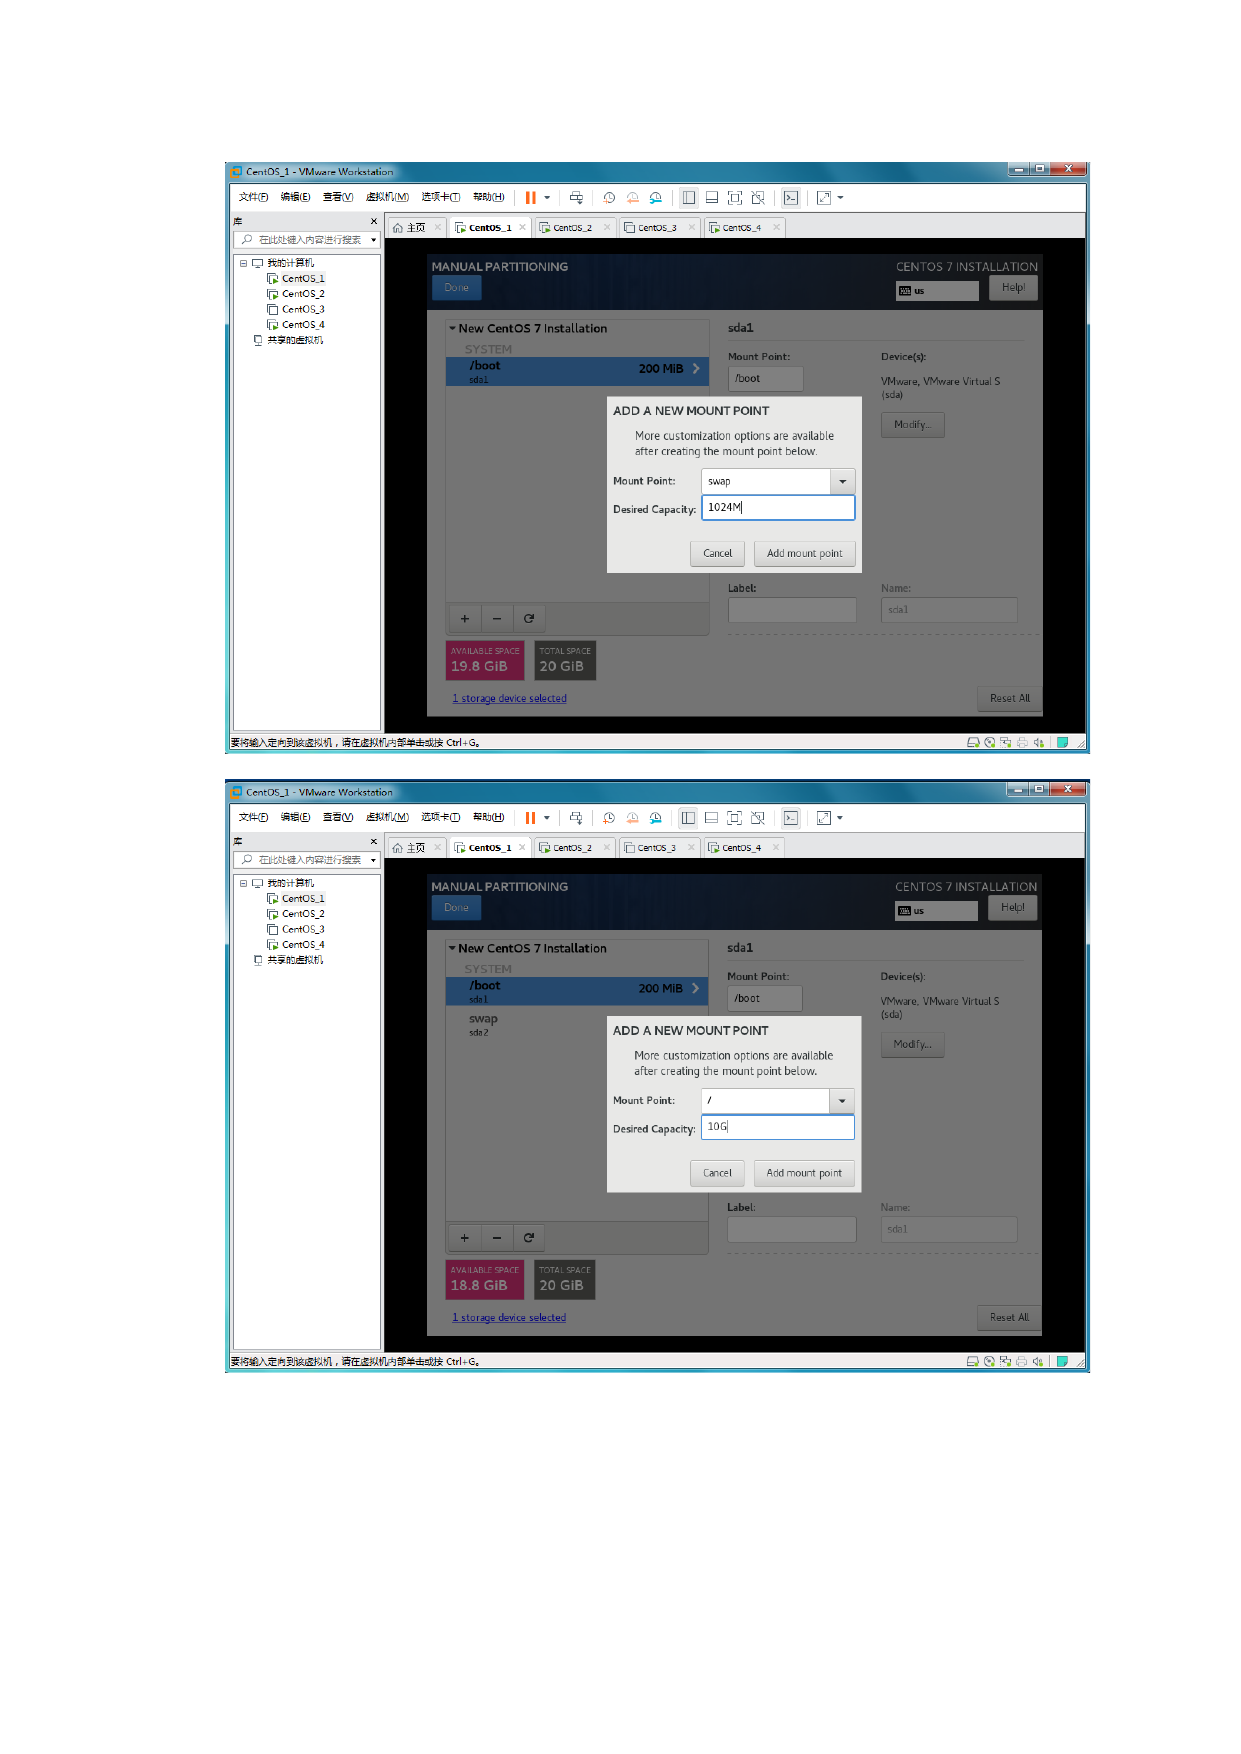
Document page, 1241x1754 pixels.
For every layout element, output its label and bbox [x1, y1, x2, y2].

picture [225, 162, 1091, 754]
picture [225, 779, 1091, 1373]
